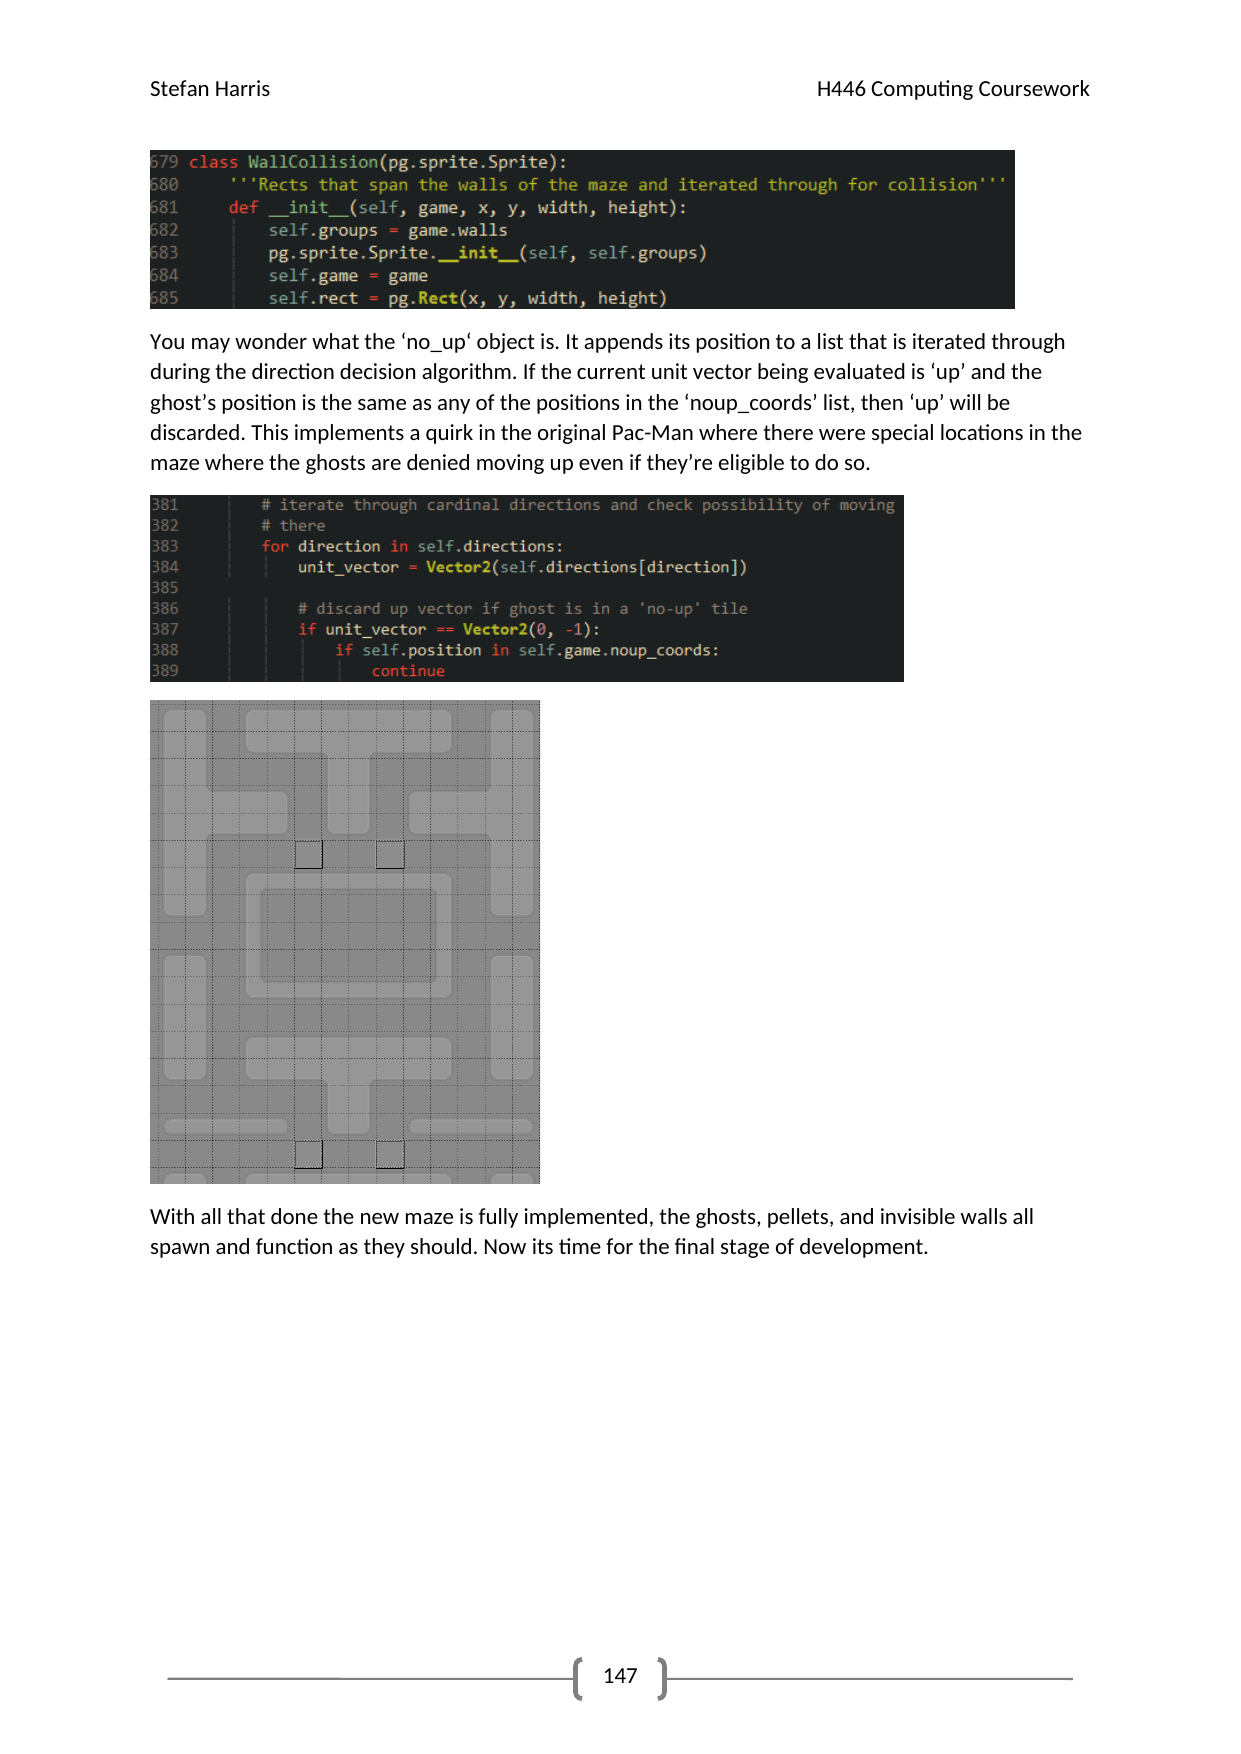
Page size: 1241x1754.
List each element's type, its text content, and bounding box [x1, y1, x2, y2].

picture [150, 495, 904, 682]
picture [150, 700, 540, 1184]
picture [150, 150, 1015, 309]
text With all that done the new maze is fully implemented, the ghosts, pellets, and invisible walls all spawn and function as they should. Now its time for the final stage of development. [150, 1202, 1090, 1260]
text You may wonder what the ‘no_up‘ object is. It appends its position to a list that is iterated through during the direction decision algorithm. If the current unit vector being evaluated is ‘up’ and the ghost’s position is the same as any of the positions in the ‘noup_coords’ list, then ‘up’ will be discarded. This implements a quirk in the original Pac-Man where there were special locations in the maze where the ghosts are denied moving up even if they’re eligible to do so. [150, 327, 1090, 476]
